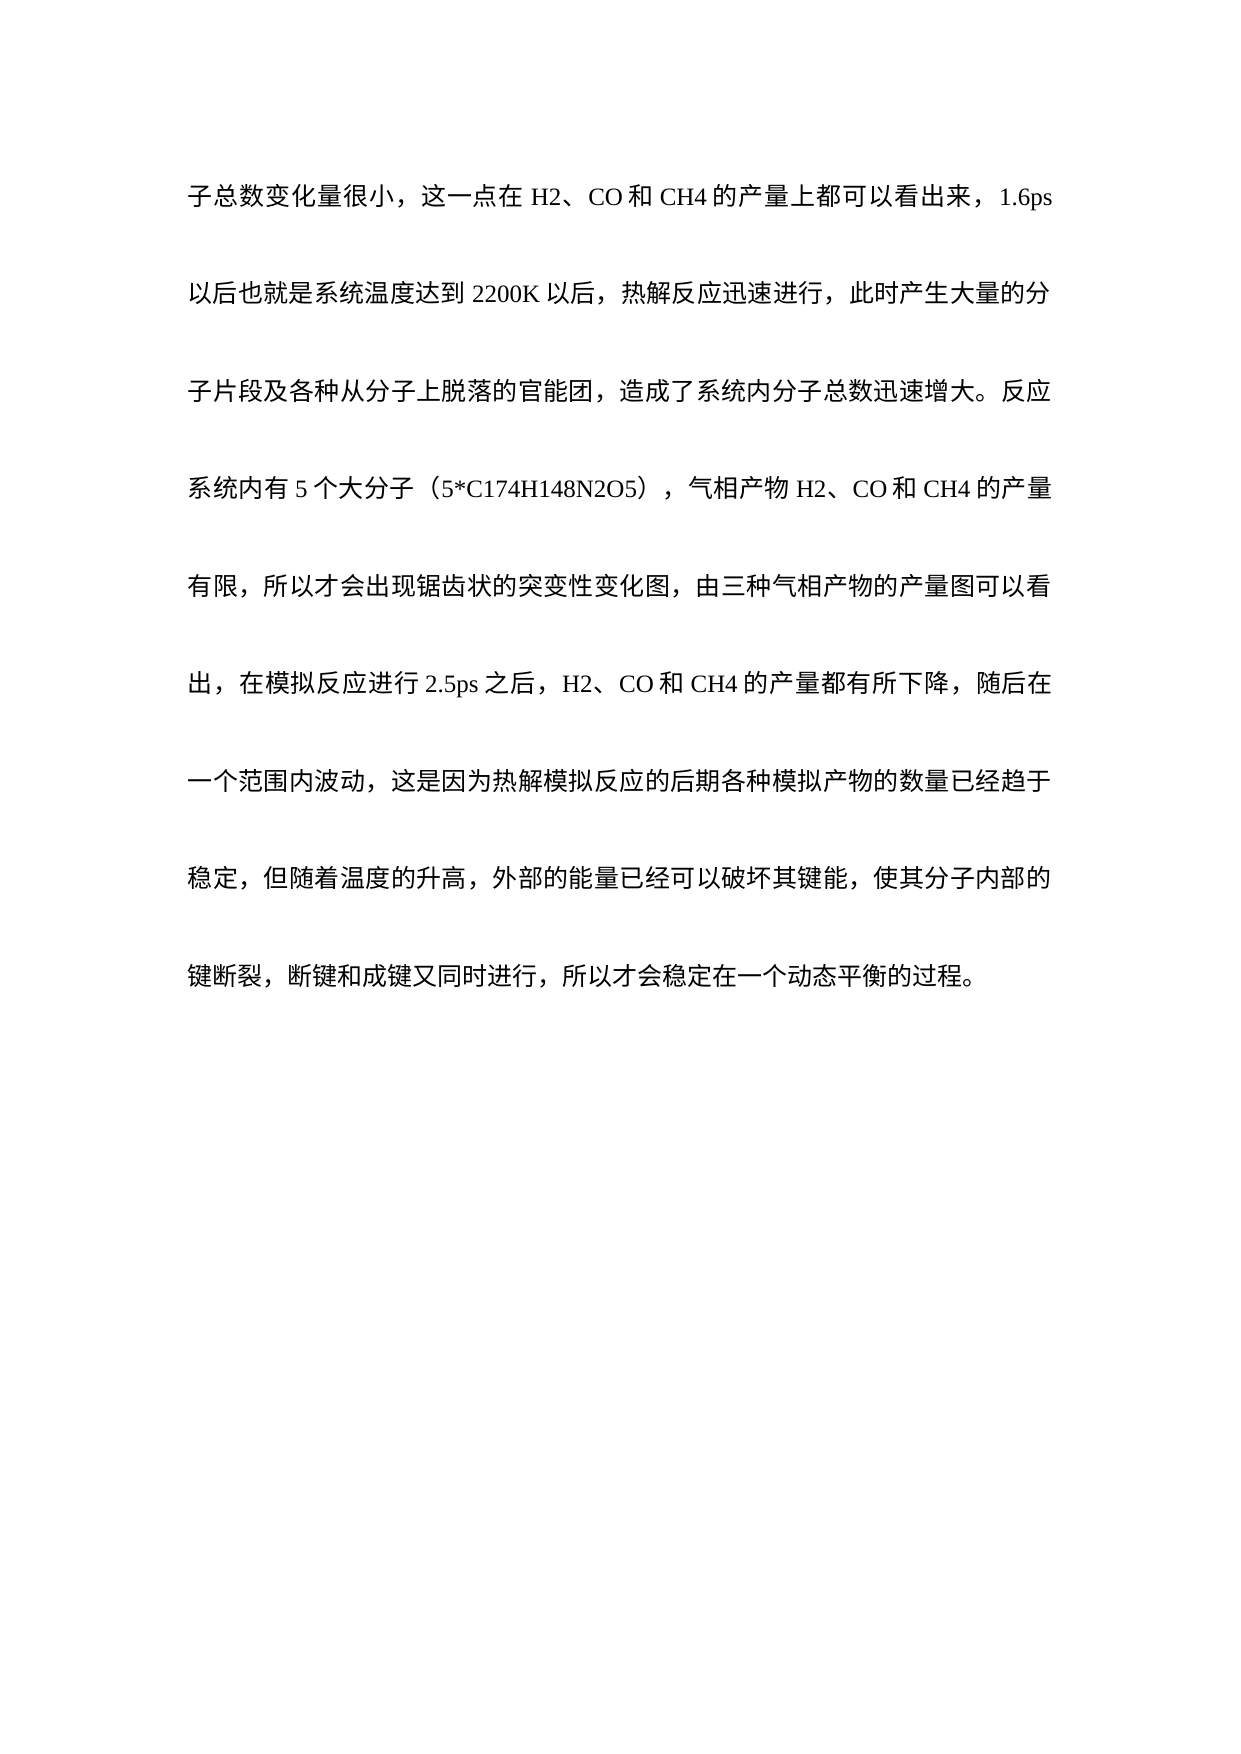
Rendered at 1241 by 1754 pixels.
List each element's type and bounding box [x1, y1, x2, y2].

text [187, 162, 1053, 1007]
